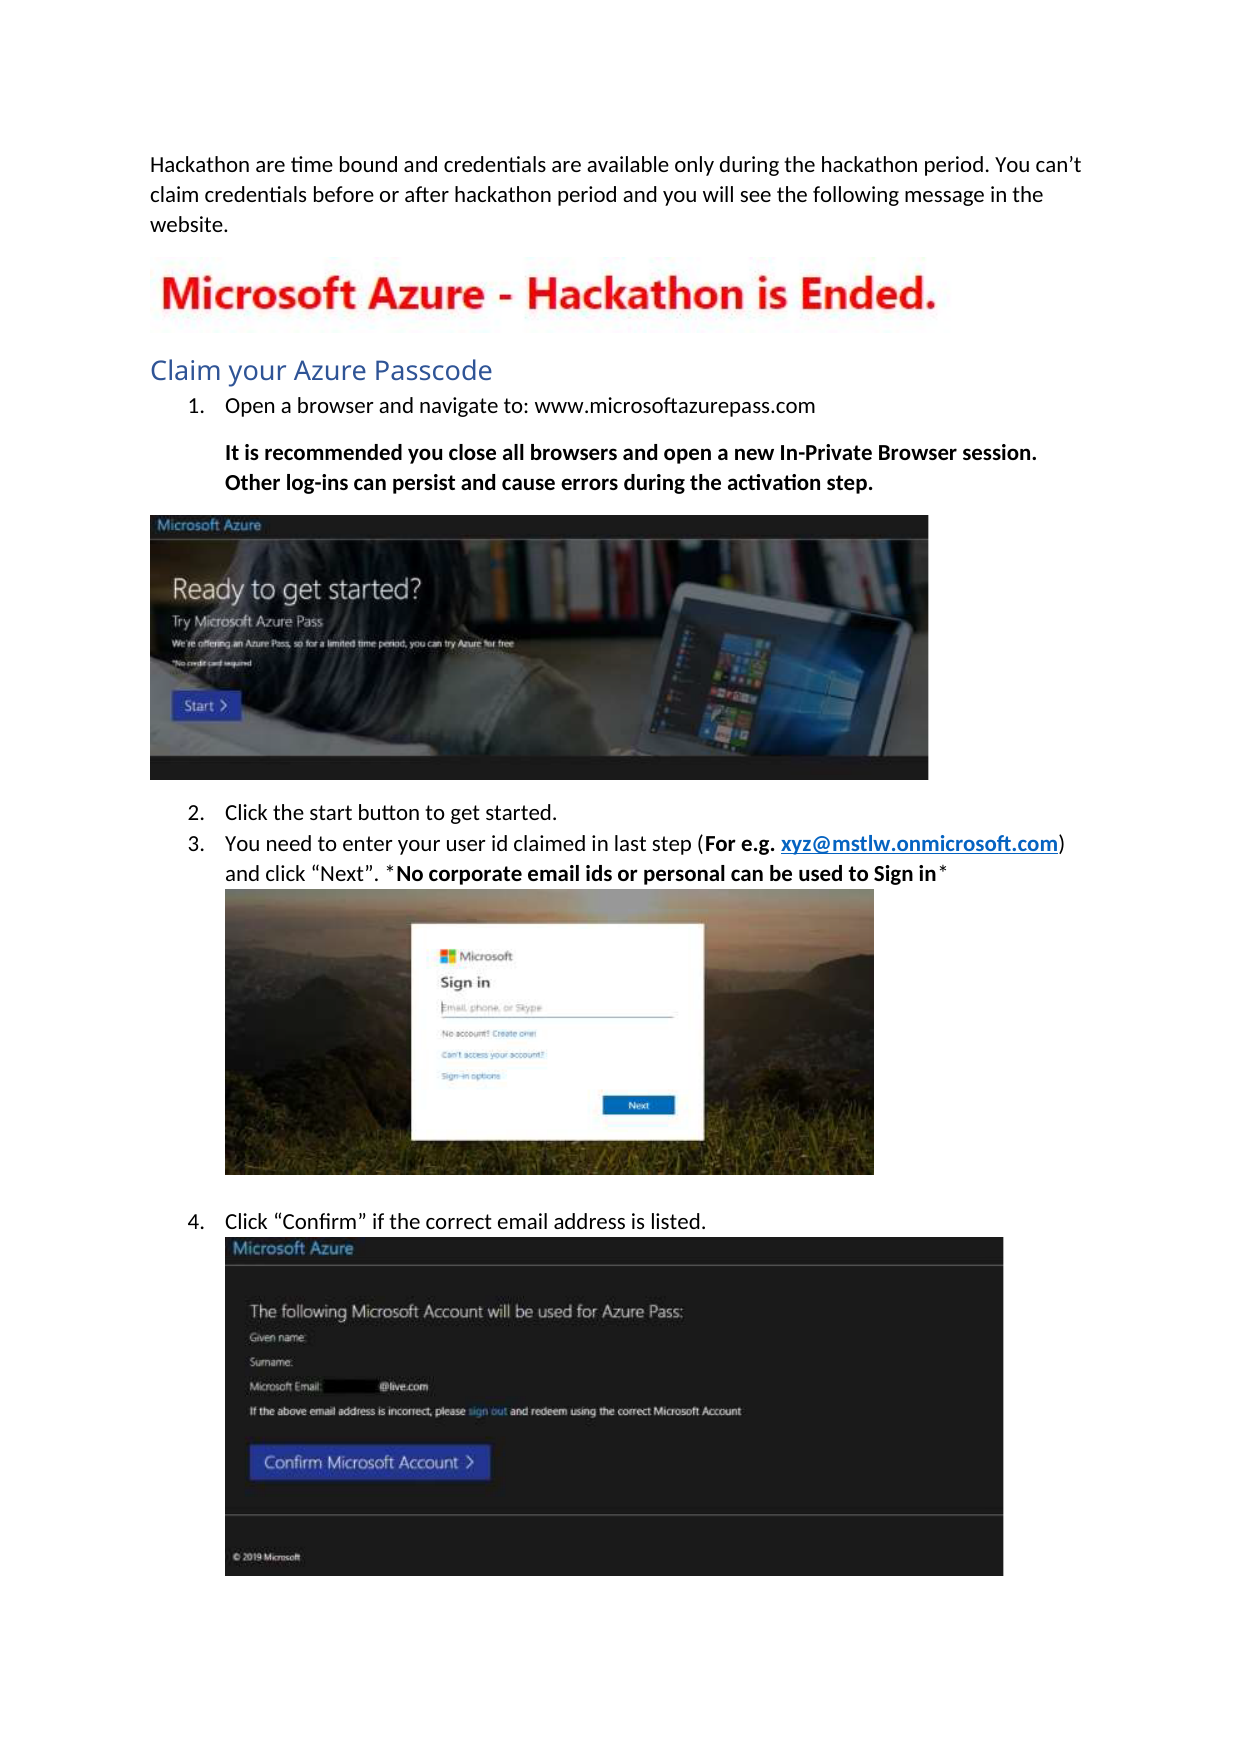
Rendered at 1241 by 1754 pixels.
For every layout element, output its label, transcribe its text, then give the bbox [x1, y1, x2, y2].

text Hackathon are time bound and credentials are available only during the hackathon period. You can’t claim credentials before or after hackathon period and you will see the following message in the website. [150, 150, 1090, 238]
list Open a browser and navigate to: www.microsoftazurepass.com [187, 391, 1090, 419]
list Click the start button to get started. [187, 798, 1090, 827]
list You need to enter your user id claimed in last step (For e.g. xyz@mstlw.onmicrosoft.com) and click “Next”. *No corporate email ids or personal can be used to Sign in* [187, 829, 1090, 887]
picture [150, 257, 997, 333]
subtitle Claim your Azure Passcode [150, 351, 1090, 388]
list Click “Confirm” if the correct email address is listed. [187, 1207, 1090, 1235]
text It is recommended you close all browsers and open a new In-Private Browser session. Other log-ins can persist and cause errors during the activation step. [225, 438, 1090, 496]
